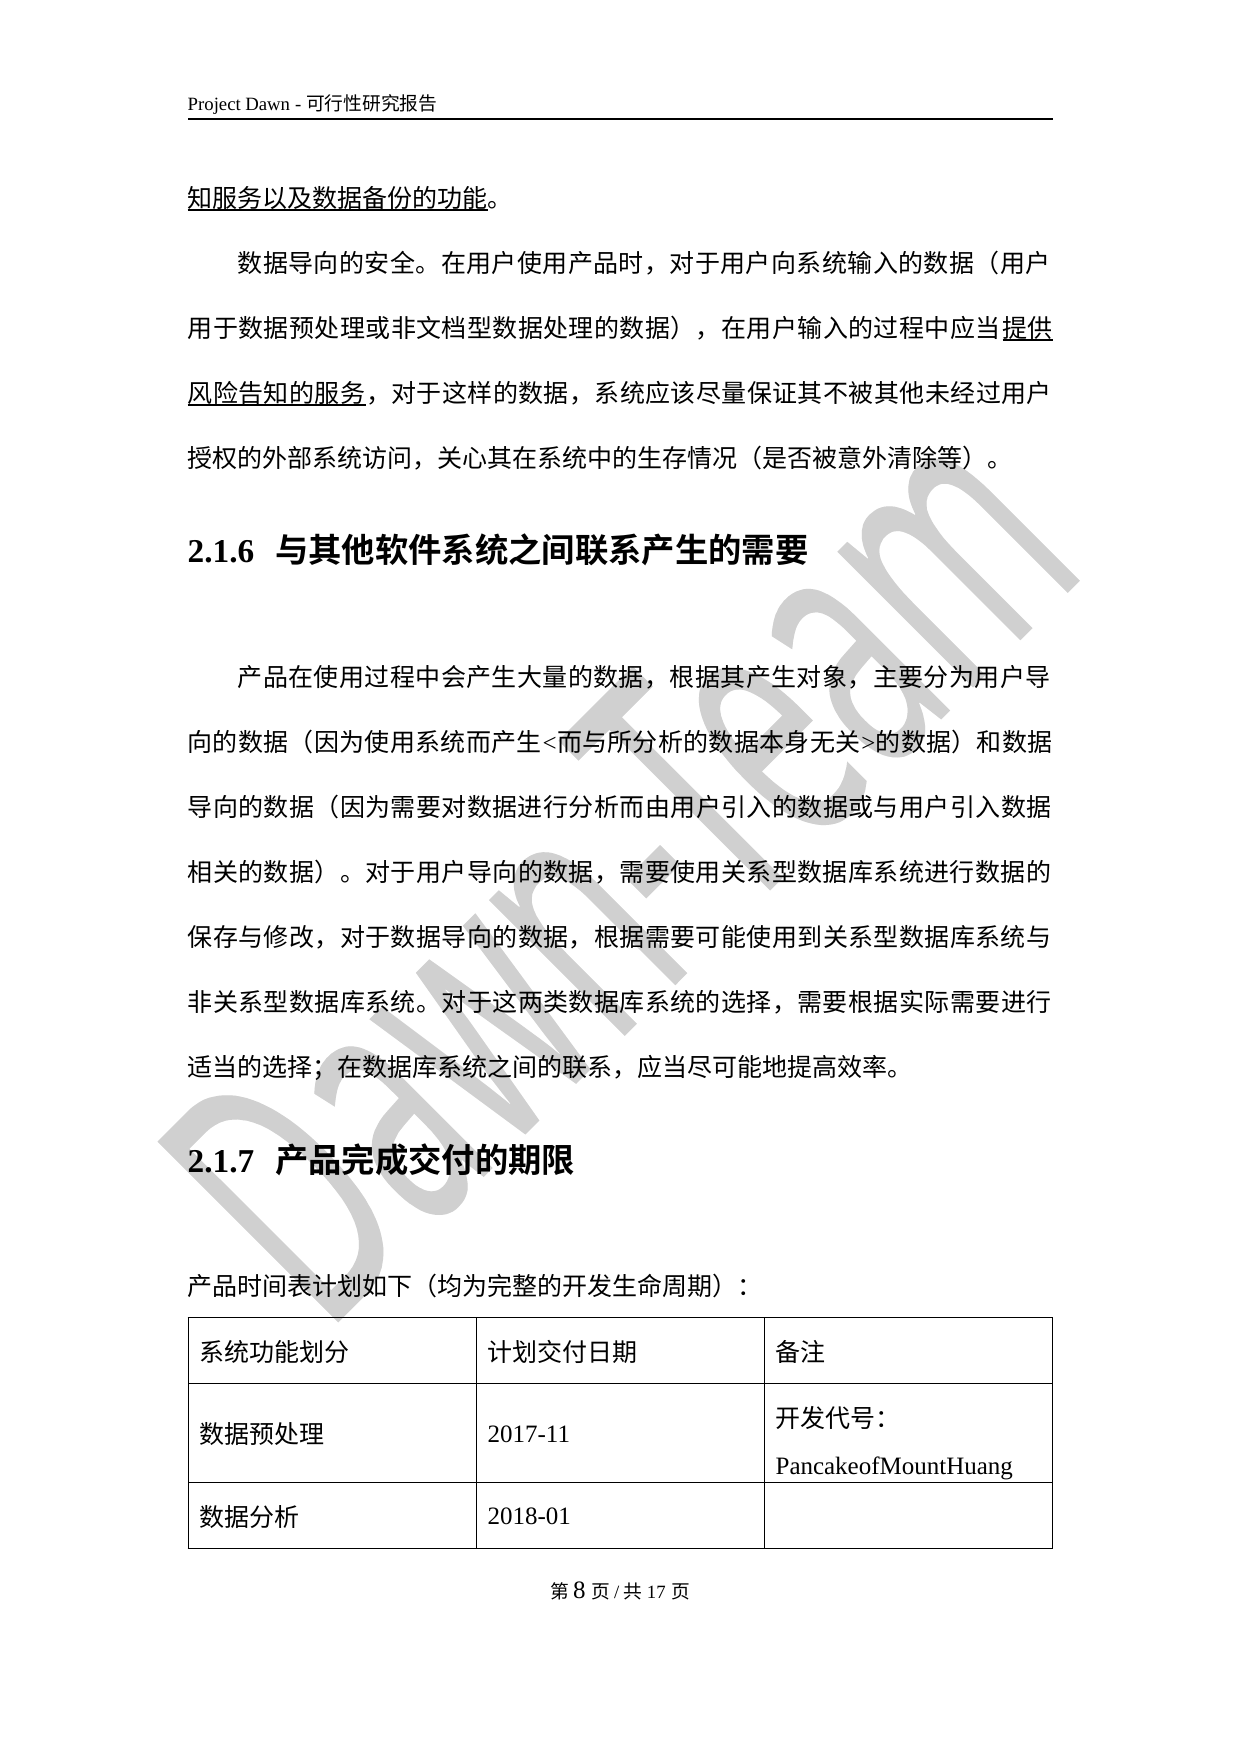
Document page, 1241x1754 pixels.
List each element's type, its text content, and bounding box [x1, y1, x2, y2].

text 产品在使用过程中会产生大量的数据，根据其产生对象，主要分为用户导向的数据（因为使用系统而产生<而与所分析的数据本身无关>的数据）和数据导向的数据（因为需要对数据进行分析而由用户引入的数据或与用户引入数据相关的数据）。对于用户导向的数据，需要使用关系型数据库系统进行数据的保存与修改，对于数据导向的数据，根据需要可能使用到关系型数据库系统与非关系型数据库系统。对于这两类数据库系统的选择，需要根据实际需要进行适当的选择；在数据库系统之间的联系，应当尽可能地提高效率。 [187, 643, 1053, 1098]
table_cell 2017-11 [477, 1384, 764, 1482]
table_header 计划交付日期 [477, 1318, 764, 1383]
table_cell 2018-01 [477, 1483, 764, 1548]
text 数据导向的安全。在用户使用产品时，对于用户向系统输入的数据（用户用于数据预处理或非文档型数据处理的数据），在用户输入的过程中应当提供风险告知的服务，对于这样的数据，系统应该尽量保证其不被其他未经过用户授权的外部系统访问，关心其在系统中的生存情况（是否被意外清除等）。 [187, 229, 1053, 489]
subtitle 产品完成交付的期限 [187, 1125, 1053, 1190]
subtitle 与其他软件系统之间联系产生的需要 [187, 516, 1053, 581]
text 产品时间表计划如下（均为完整的开发生命周期）： [187, 1252, 1053, 1317]
table_cell [765, 1483, 1052, 1548]
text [187, 164, 1053, 229]
table_cell 数据分析 [189, 1483, 476, 1548]
table_cell 数据预处理 [189, 1384, 476, 1482]
table_header 系统功能划分 [189, 1318, 476, 1383]
table_cell 开发代号：PancakeofMountHuang [765, 1384, 1052, 1482]
table_header 备注 [765, 1318, 1052, 1383]
